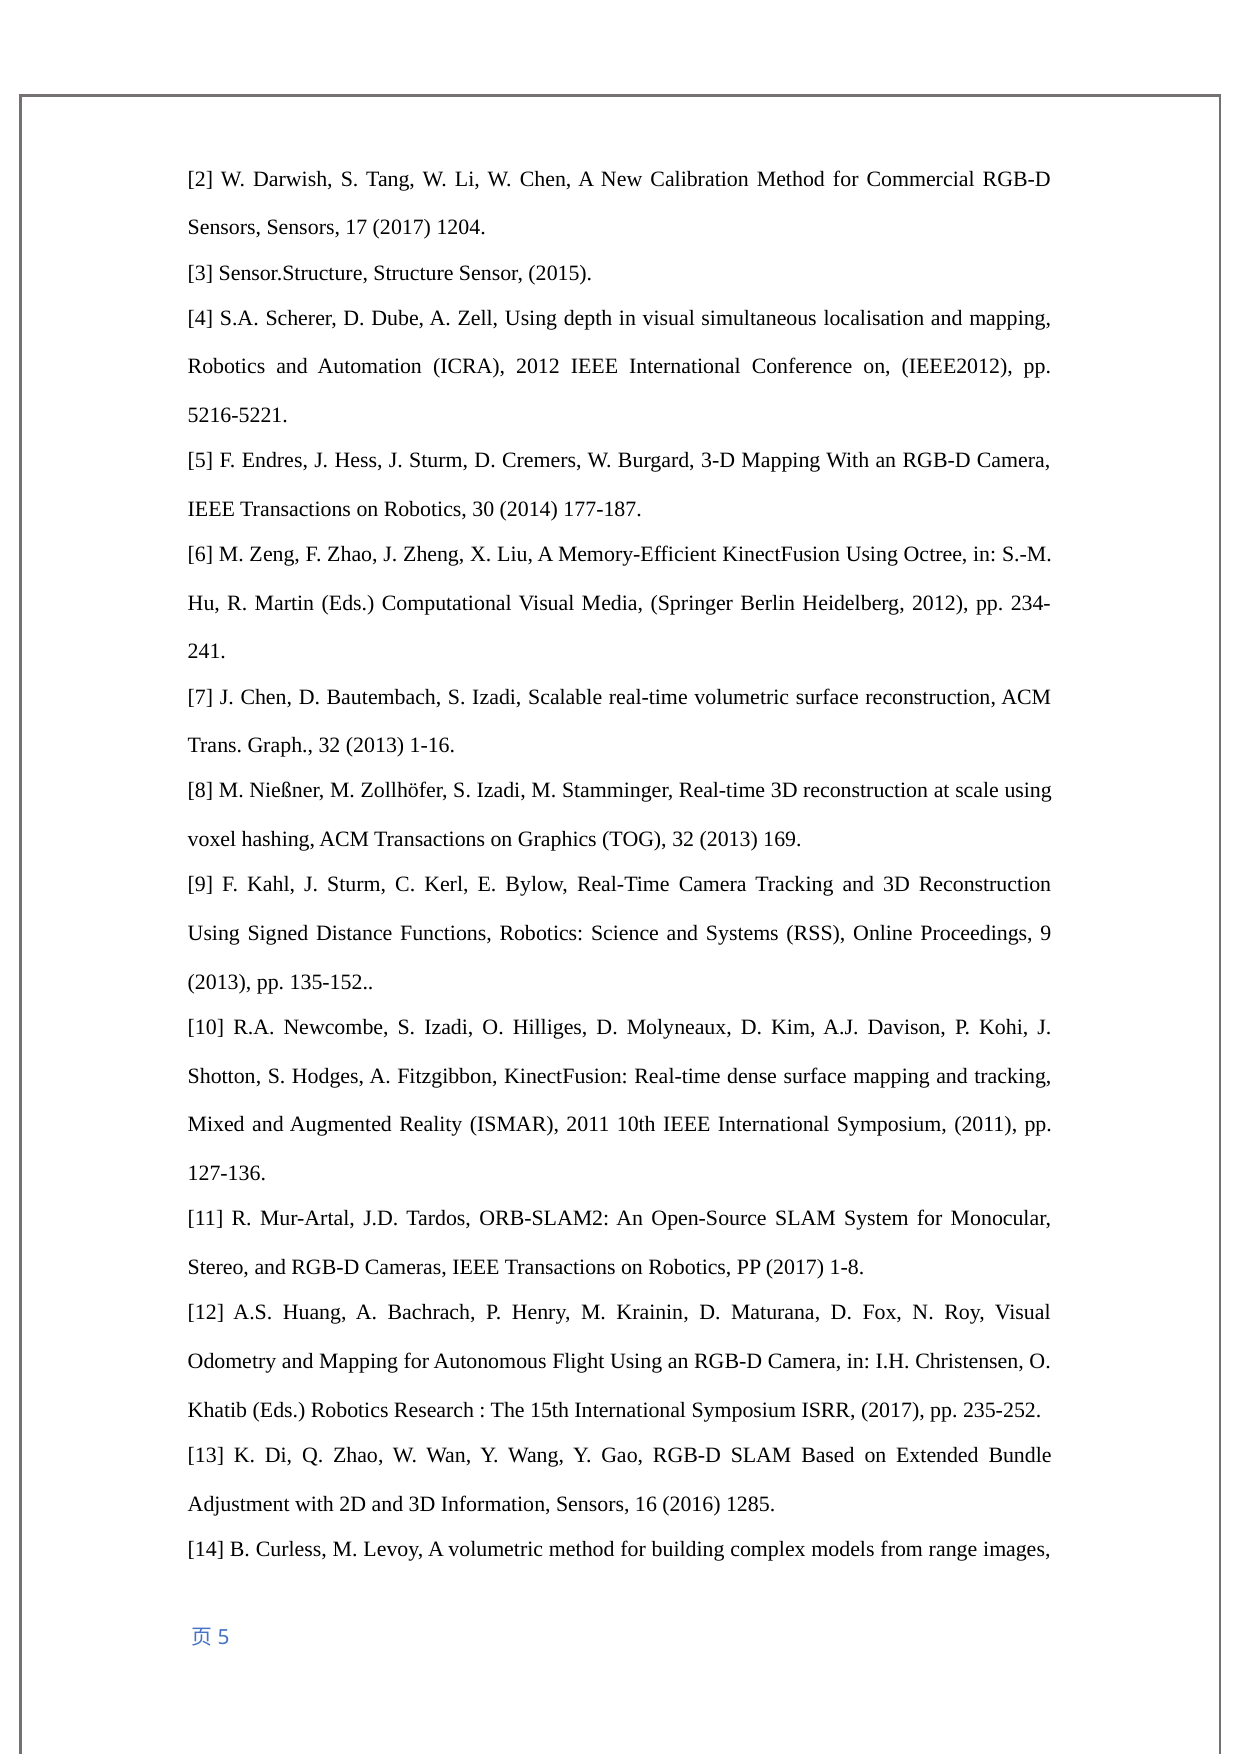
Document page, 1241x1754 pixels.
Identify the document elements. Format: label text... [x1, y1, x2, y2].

text [9] F. Kahl, J. Sturm, C. Kerl, E. Bylow, Real-Time Camera Tracking and 3D Reconstruction Using Signed Distance Functions, Robotics: Science and Systems (RSS), Online Proceedings, 9 (2013), pp. 135-152.. [187, 868, 1053, 998]
text [12] A.S. Huang, A. Bachrach, P. Henry, M. Krainin, D. Maturana, D. Fox, N. Roy, Visual Odometry and Mapping for Autonomous Flight Using an RGB-D Camera, in: I.H. Christensen, O. Khatib (Eds.) Robotics Research : The 15th International Symposium ISRR, (2017), pp. 235-252. [187, 1296, 1053, 1426]
text [5] F. Endres, J. Hess, J. Sturm, D. Cremers, W. Burgard, 3-D Mapping With an RGB-D Camera, IEEE Transactions on Robotics, 30 (2014) 177-187. [187, 443, 1053, 525]
text [13] K. Di, Q. Zhao, W. Wan, Y. Wang, Y. Gao, RGB-D SLAM Based on Extended Bundle Adjustment with 2D and 3D Information, Sensors, 16 (2016) 1285. [187, 1438, 1053, 1519]
text [7] J. Chen, D. Bautembach, S. Izadi, Scalable real-time volumetric surface reconstruction, ACM Trans. Graph., 32 (2013) 1-16. [187, 680, 1053, 761]
text [11] R. Mur-Artal, J.D. Tardos, ORB-SLAM2: An Open-Source SLAM System for Monocular, Stereo, and RGB-D Cameras, IEEE Transactions on Robotics, PP (2017) 1-8. [187, 1202, 1053, 1283]
text [3] Sensor.Structure, Structure Sensor, (2015). [187, 256, 1053, 288]
text [4] S.A. Scherer, D. Dube, A. Zell, Using depth in visual simultaneous localisation and mapping, Robotics and Automation (ICRA), 2012 IEEE International Conference on, (IEEE2012), pp. 5216-5221. [187, 301, 1053, 431]
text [187, 1532, 1053, 1564]
text [10] R.A. Newcombe, S. Izadi, O. Hilliges, D. Molyneaux, D. Kim, A.J. Davison, P. Kohi, J. Shotton, S. Hodges, A. Fitzgibbon, KinectFusion: Real-time dense surface mapping and tracking, Mixed and Augmented Reality (ISMAR), 2011 10th IEEE International Symposium, (2011), pp. 127-136. [187, 1010, 1053, 1189]
text [6] M. Zeng, F. Zhao, J. Zheng, X. Liu, A Memory-Efficient KinectFusion Using Octree, in: S.-M. Hu, R. Martin (Eds.) Computational Visual Media, (Springer Berlin Heidelberg, 2012), pp. 234-241. [187, 537, 1053, 667]
text [8] M. Nießner, M. Zollhöfer, S. Izadi, M. Stamminger, Real-time 3D reconstruction at scale using voxel hashing, ACM Transactions on Graphics (TOG), 32 (2013) 169. [187, 774, 1053, 855]
text [2] W. Darwish, S. Tang, W. Li, W. Chen, A New Calibration Method for Commercial RGB-D Sensors, Sensors, 17 (2017) 1204. [187, 162, 1053, 243]
